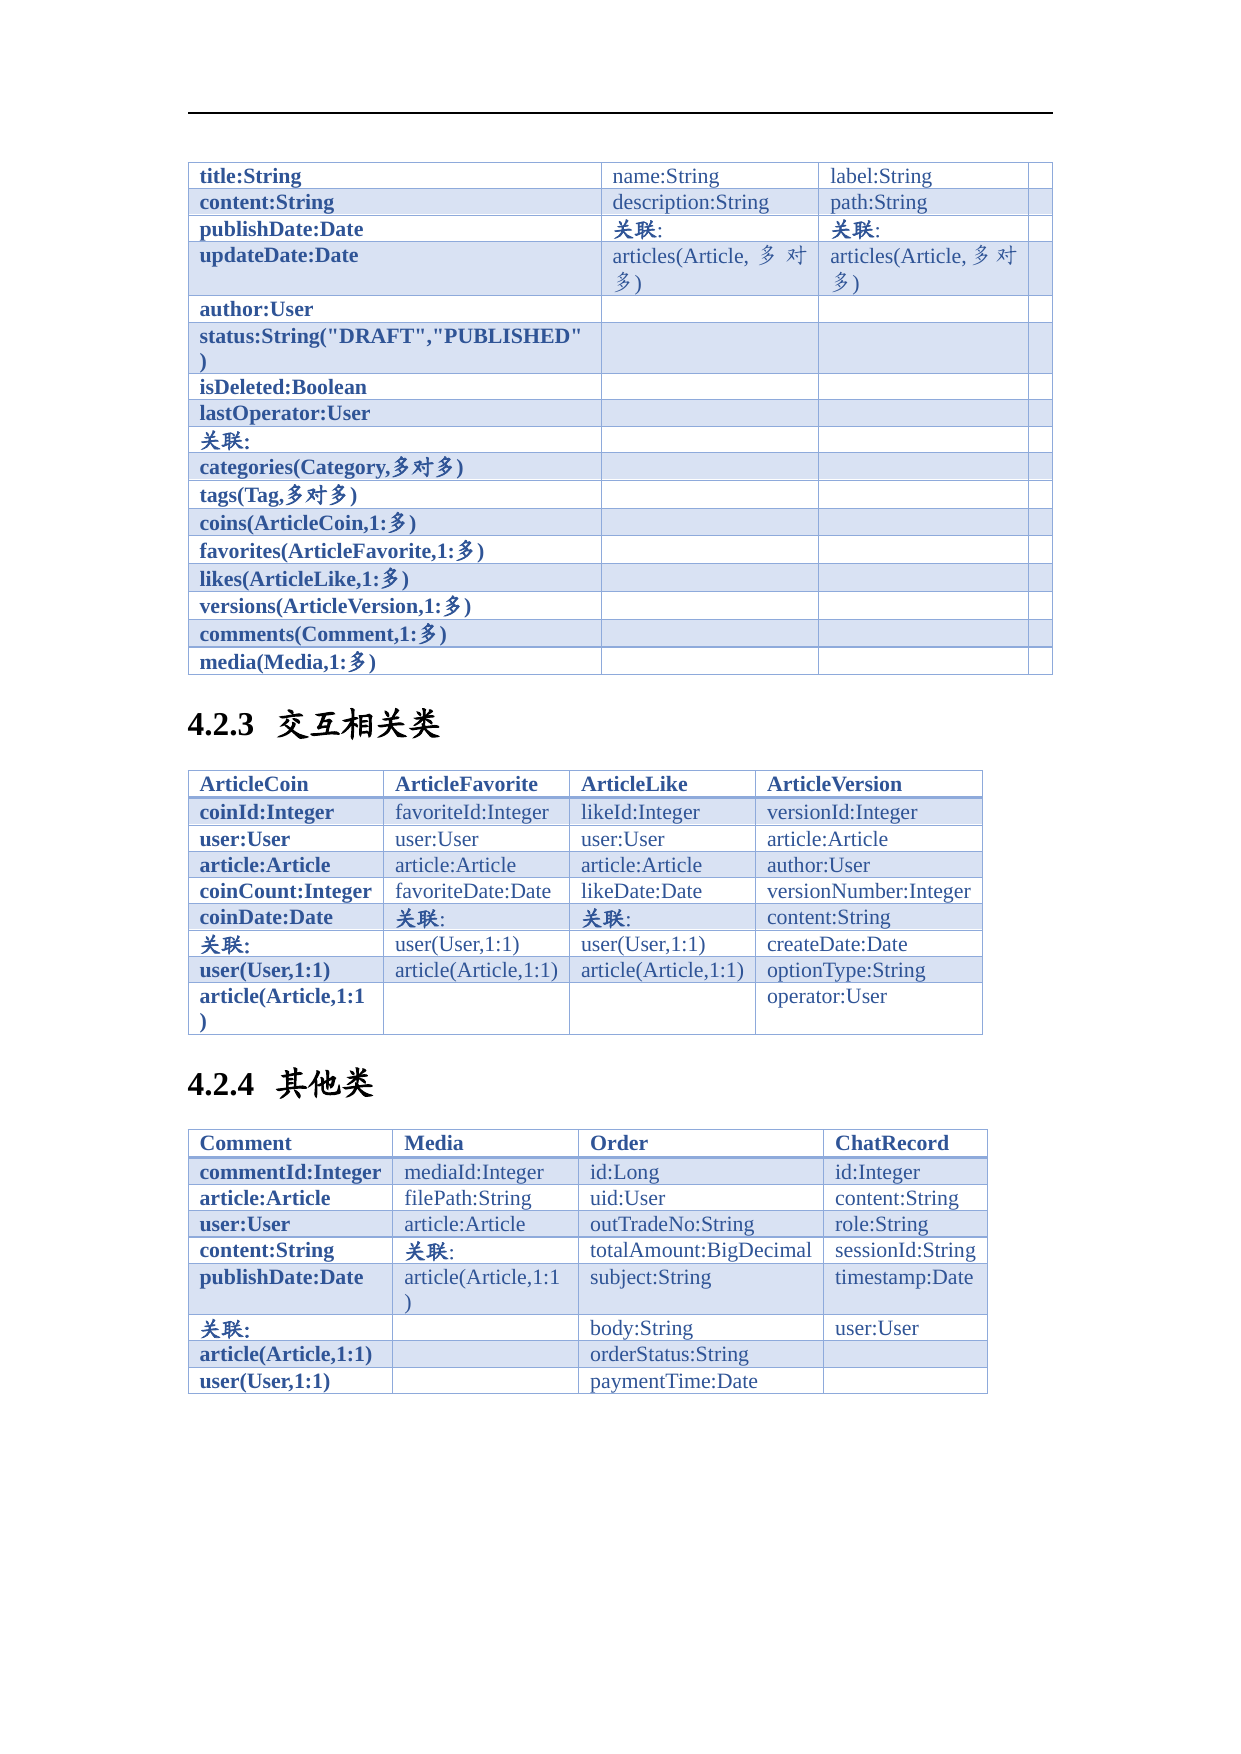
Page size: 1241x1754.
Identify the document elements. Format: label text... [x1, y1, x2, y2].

table_cell [384, 983, 569, 1033]
table_cell [1029, 481, 1052, 507]
table_cell [824, 1341, 987, 1367]
table_cell updateDate:Date [189, 242, 601, 295]
table_cell status:String("DRAFT","PUBLISHED") [189, 323, 601, 373]
table_cell user:User [824, 1315, 987, 1340]
table_cell user(User,1:1) [384, 931, 569, 956]
table_cell createDate:Date [756, 931, 982, 956]
table_cell [1029, 163, 1052, 188]
table_cell coins(ArticleCoin,1:多) [189, 509, 601, 535]
table_cell user(User,1:1) [189, 1368, 392, 1393]
table_cell title:String [189, 163, 601, 188]
table_cell author:User [756, 852, 982, 877]
table_cell description:String [602, 189, 818, 214]
table_cell article:Article [756, 826, 982, 851]
table_cell 关联： [393, 1238, 578, 1263]
table_cell content:String [189, 189, 601, 214]
table_cell [1029, 453, 1052, 479]
table_cell article:Article [393, 1211, 578, 1236]
table_cell 关联： [384, 904, 569, 929]
table_cell outTradeNo:String [579, 1211, 823, 1236]
table_cell [1029, 323, 1052, 373]
table_header Media [393, 1130, 578, 1156]
table_cell [602, 374, 818, 399]
table_cell favorites(ArticleFavorite,1:多) [189, 536, 601, 563]
table_cell versionNumber:Integer [756, 878, 982, 903]
table_cell body:String [579, 1315, 823, 1340]
table_cell 关联： [602, 216, 818, 241]
table_cell [1029, 189, 1052, 214]
table_cell articles(Article,多对多) [602, 242, 818, 295]
table_cell article:Article [384, 852, 569, 877]
table_cell [1029, 592, 1052, 619]
table_cell content:String [824, 1185, 987, 1210]
table_cell coinDate:Date [189, 904, 383, 929]
table_cell 关联： [189, 931, 383, 956]
table_cell likeId:Integer [570, 799, 755, 824]
table_cell coinId:Integer [189, 799, 383, 824]
table_cell [602, 296, 818, 322]
table_cell article(Article,1:1) [393, 1264, 578, 1314]
table_cell likes(ArticleLike,1:多) [189, 564, 601, 591]
table_cell favoriteDate:Date [384, 878, 569, 903]
table_header ArticleVersion [756, 771, 982, 796]
table_cell [1029, 374, 1052, 399]
table_header ChatRecord [824, 1130, 987, 1156]
table_cell versionId:Integer [756, 799, 982, 824]
table_cell [819, 620, 1028, 646]
table_cell coinCount:Integer [189, 878, 383, 903]
table_cell [819, 427, 1028, 452]
table_cell article:Article [189, 852, 383, 877]
table_cell article(Article,1:1) [189, 1341, 392, 1367]
table_cell [393, 1315, 578, 1340]
table_cell [819, 536, 1028, 563]
table_cell [819, 481, 1028, 507]
table_cell versions(ArticleVersion,1:多) [189, 592, 601, 619]
table_cell role:String [824, 1211, 987, 1236]
table_cell optionType:String [756, 957, 982, 982]
table_cell [570, 983, 755, 1033]
table_cell [819, 564, 1028, 591]
table_cell [819, 509, 1028, 535]
table_cell article(Article,1:1) [189, 983, 383, 1033]
table_cell path:String [819, 189, 1028, 214]
table_cell [819, 374, 1028, 399]
table_cell content:String [756, 904, 982, 929]
table_cell [1029, 536, 1052, 563]
table_cell lastOperator:User [189, 400, 601, 426]
table_cell user:User [189, 1211, 392, 1236]
table_cell content:String [189, 1238, 392, 1263]
table_cell categories(Category,多对多) [189, 453, 601, 479]
table_cell [602, 453, 818, 479]
table_header ArticleCoin [189, 771, 383, 796]
table_cell commentId:Integer [189, 1159, 392, 1184]
table_cell user(User,1:1) [189, 957, 383, 982]
table_cell [602, 648, 818, 674]
table_cell user:User [384, 826, 569, 851]
table_cell [602, 592, 818, 619]
table_cell operator:User [756, 983, 982, 1033]
table_cell [1029, 509, 1052, 535]
table_cell 关联： [189, 1315, 392, 1340]
table_cell uid:User [579, 1185, 823, 1210]
table_cell totalAmount:BigDecimal [579, 1238, 823, 1263]
table_cell [602, 400, 818, 426]
table_cell filePath:String [393, 1185, 578, 1210]
table_cell article:Article [570, 852, 755, 877]
table_cell media(Media,1:多) [189, 648, 601, 674]
table_cell favoriteId:Integer [384, 799, 569, 824]
table_cell [824, 1368, 987, 1393]
table_cell [819, 453, 1028, 479]
table_cell article:Article [189, 1185, 392, 1210]
table_cell author:User [189, 296, 601, 322]
table_cell [602, 620, 818, 646]
table_cell [602, 536, 818, 563]
table_cell publishDate:Date [189, 216, 601, 241]
table_cell likeDate:Date [570, 878, 755, 903]
table_cell [393, 1368, 578, 1393]
table_cell user:User [570, 826, 755, 851]
table_cell [819, 296, 1028, 322]
table_cell [1029, 648, 1052, 674]
table_cell 关联： [819, 216, 1028, 241]
table_cell sessionId:String [824, 1238, 987, 1263]
table_cell [1029, 564, 1052, 591]
table_header ArticleFavorite [384, 771, 569, 796]
table_cell [393, 1341, 578, 1367]
table_cell [602, 481, 818, 507]
table_cell subject:String [579, 1264, 823, 1314]
table_cell paymentTime:Date [579, 1368, 823, 1393]
subtitle 4.2.4 其他类 [187, 1062, 1053, 1102]
table_cell 关联： [570, 904, 755, 929]
subtitle 4.2.3 交互相关类 [187, 702, 1053, 743]
table_cell [1029, 216, 1052, 241]
table_header Comment [189, 1130, 392, 1156]
table_cell article(Article,1:1) [570, 957, 755, 982]
table_cell [1029, 620, 1052, 646]
table_cell [1029, 427, 1052, 452]
table_cell isDeleted:Boolean [189, 374, 601, 399]
table_cell [602, 427, 818, 452]
table_cell [602, 564, 818, 591]
table_cell [819, 648, 1028, 674]
table_cell id:Integer [824, 1159, 987, 1184]
table_cell articles(Article,多对多) [819, 242, 1028, 295]
table_cell publishDate:Date [189, 1264, 392, 1314]
table_cell [1029, 242, 1052, 295]
table_cell label:String [819, 163, 1028, 188]
table_cell id:Long [579, 1159, 823, 1184]
table_cell [1029, 400, 1052, 426]
table_header ArticleLike [570, 771, 755, 796]
table_header Order [579, 1130, 823, 1156]
table_cell [602, 323, 818, 373]
table_cell [819, 323, 1028, 373]
table_cell [819, 592, 1028, 619]
table_cell 关联： [189, 427, 601, 452]
table_cell [1029, 296, 1052, 322]
table_cell article(Article,1:1) [384, 957, 569, 982]
table_cell user(User,1:1) [570, 931, 755, 956]
table_cell orderStatus:String [579, 1341, 823, 1367]
table_cell [819, 400, 1028, 426]
table_cell user:User [189, 826, 383, 851]
table_cell comments(Comment,1:多) [189, 620, 601, 646]
table_cell mediaId:Integer [393, 1159, 578, 1184]
table_cell tags(Tag,多对多) [189, 481, 601, 507]
table_cell [602, 509, 818, 535]
table_cell name:String [602, 163, 818, 188]
table_cell timestamp:Date [824, 1264, 987, 1314]
